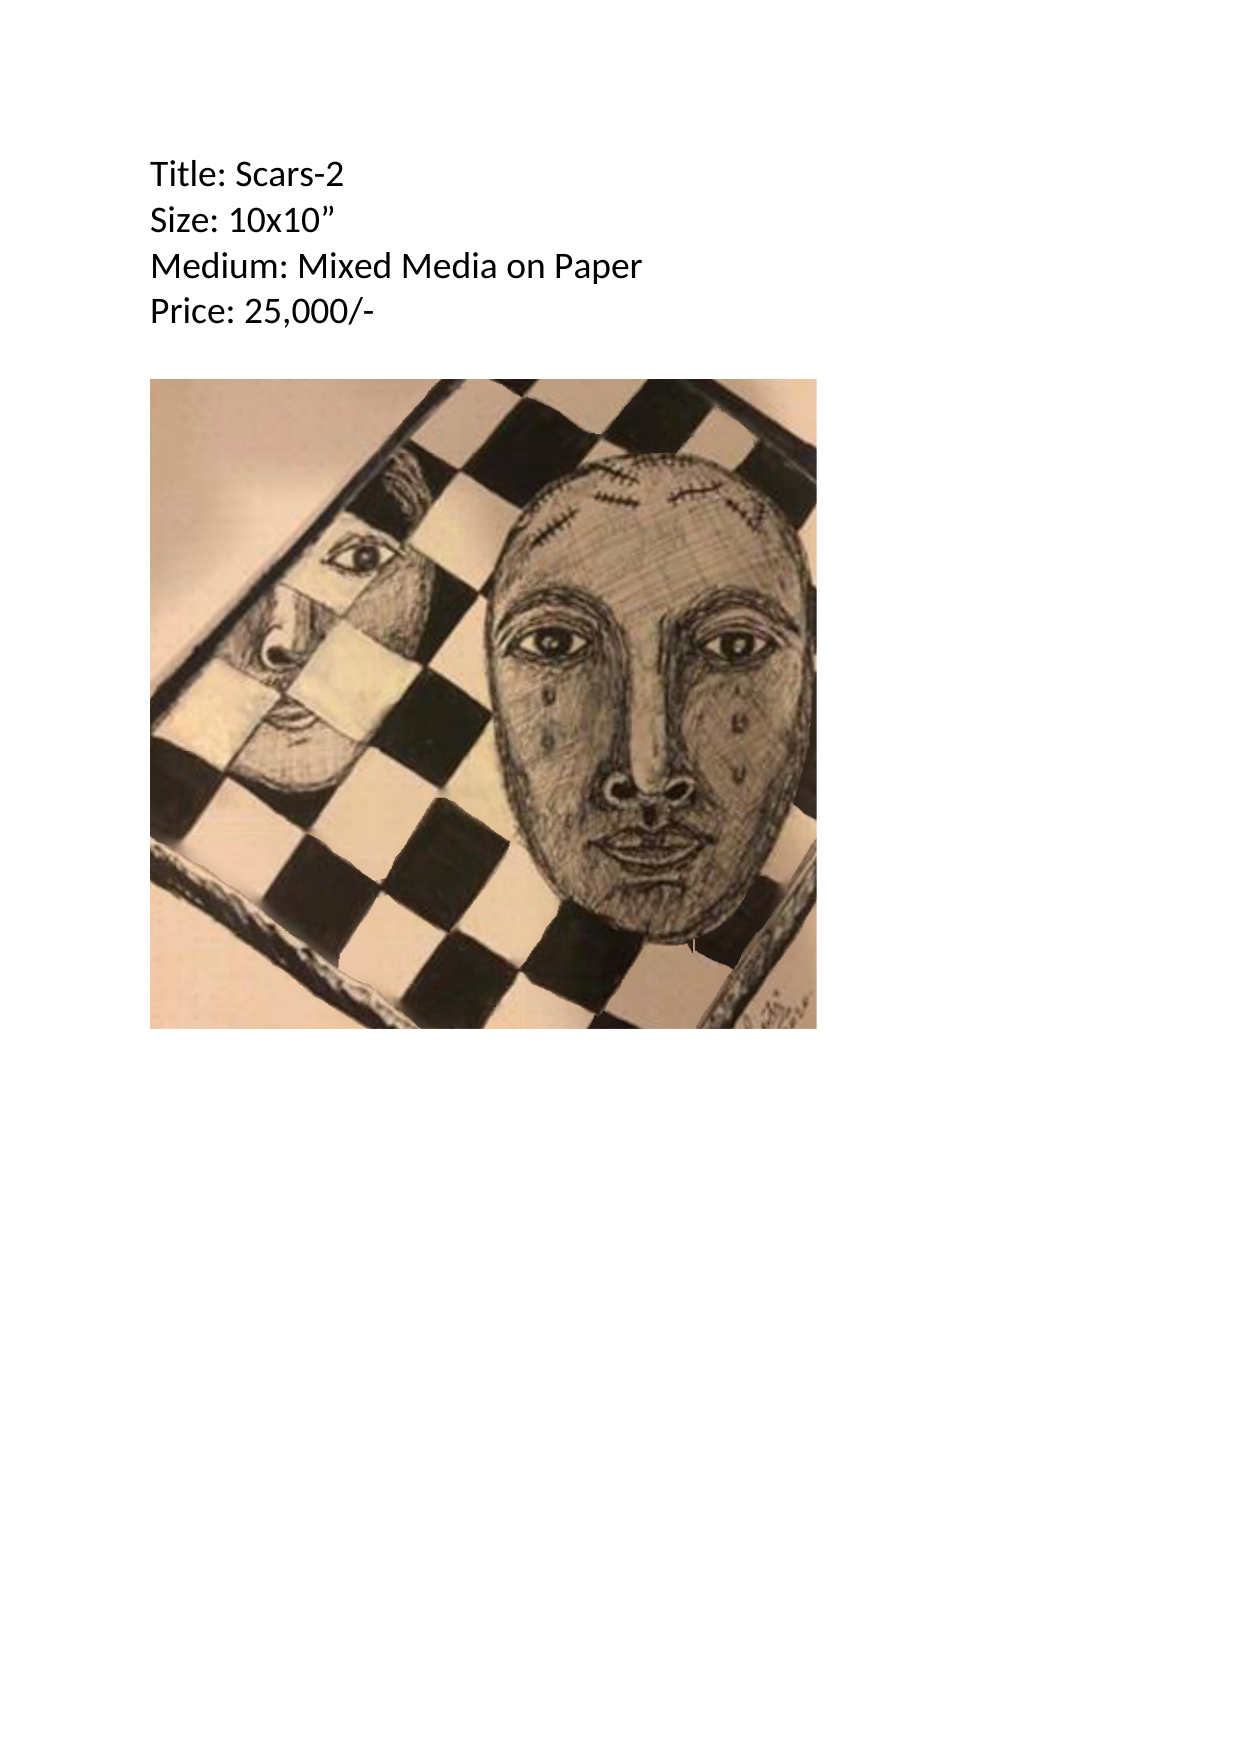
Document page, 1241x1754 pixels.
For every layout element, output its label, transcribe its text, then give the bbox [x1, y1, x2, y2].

text Price: 25,000/- [150, 287, 1090, 333]
text Medium: Mixed Media on Paper [150, 242, 1090, 287]
picture [150, 379, 817, 1030]
text Title: Scars-2 [150, 150, 1090, 196]
text Size: 10x10” [150, 196, 1090, 242]
